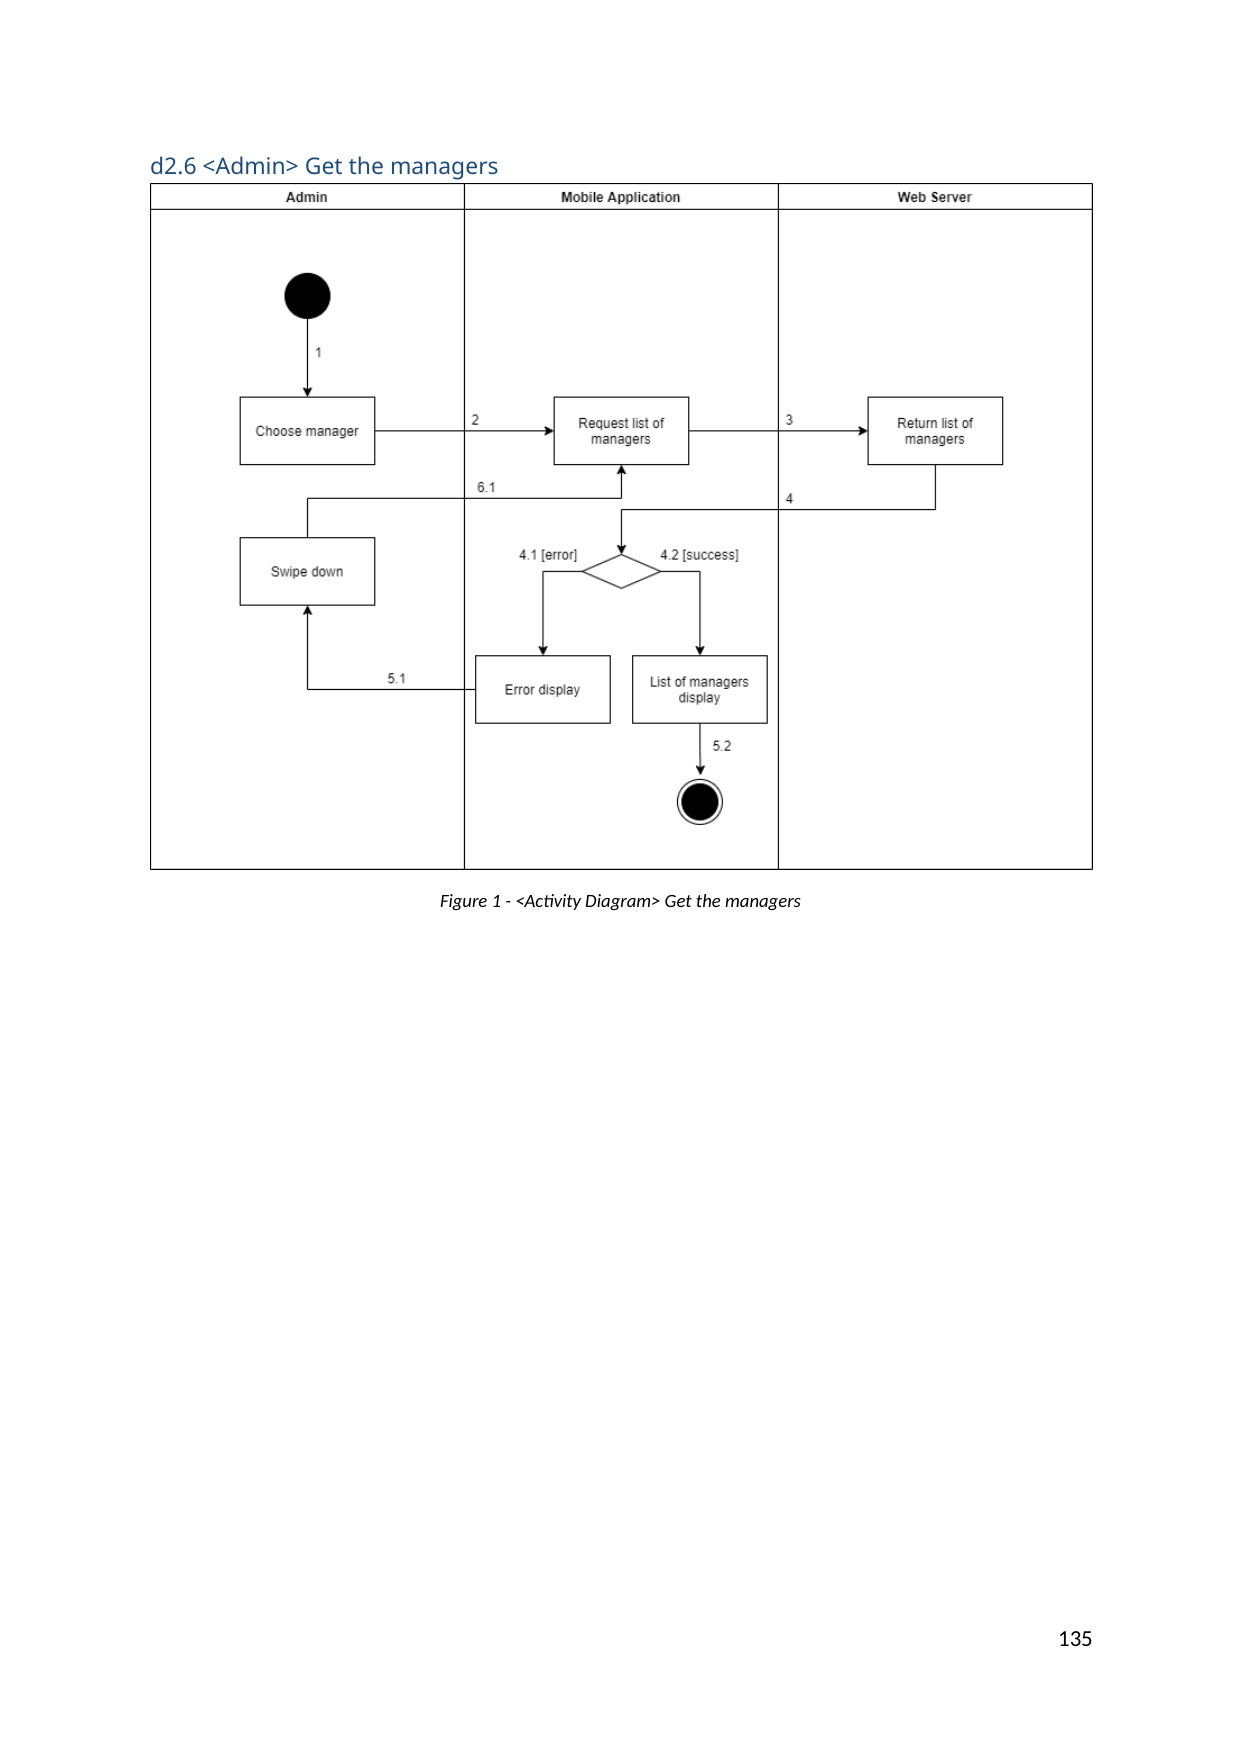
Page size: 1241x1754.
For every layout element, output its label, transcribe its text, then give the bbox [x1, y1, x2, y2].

picture [150, 183, 1093, 870]
subtitle d2.6 <Admin> Get the managers [150, 150, 1093, 181]
text Figure 1 - <Activity Diagram> Get the managers [150, 889, 1093, 912]
